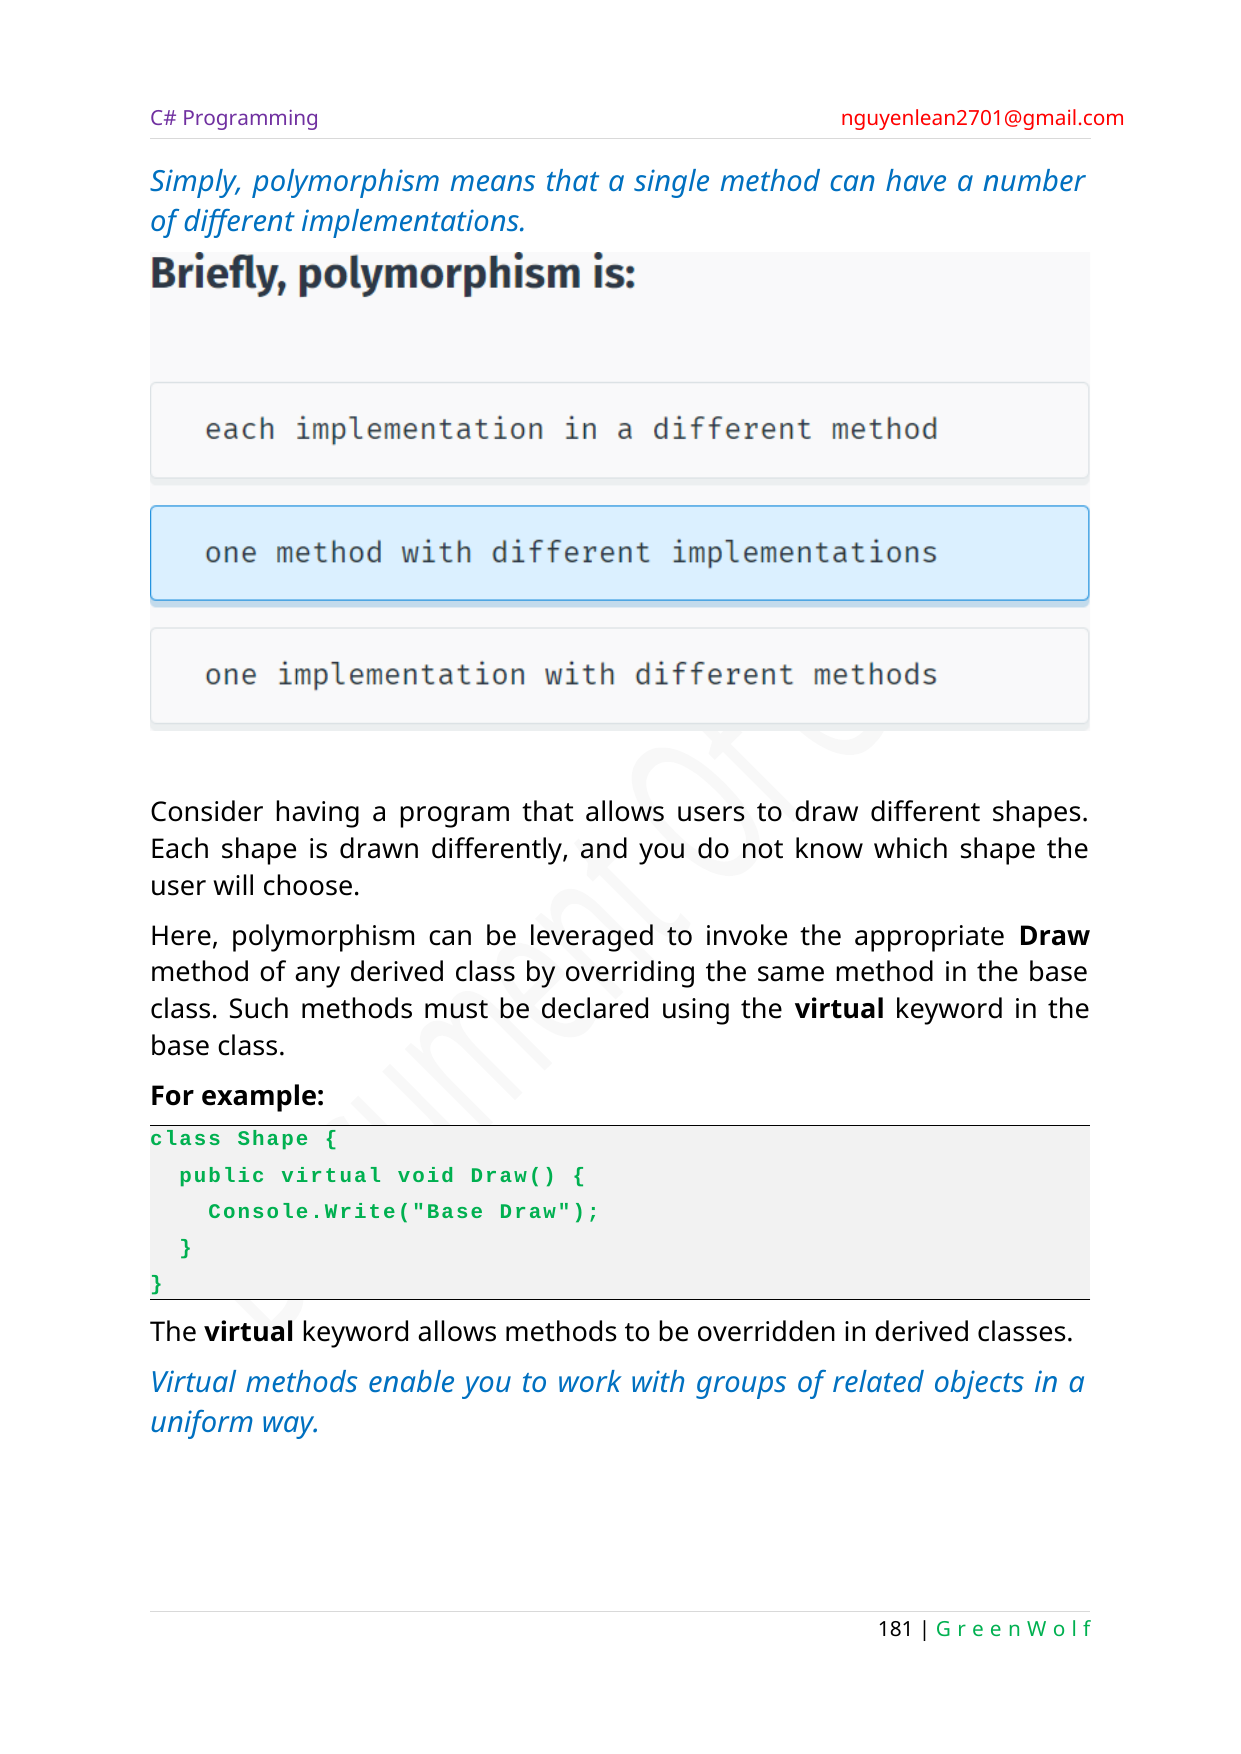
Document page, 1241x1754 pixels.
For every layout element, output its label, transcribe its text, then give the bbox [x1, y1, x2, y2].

picture [150, 252, 1091, 731]
text public virtual void Draw() { [150, 1161, 1090, 1188]
text Here, polymorphism can be leveraged to invoke the appropriate Draw method of any derived class by overriding the same method in the base class. Such methods must be declared using the virtual keyword in the base class. [150, 916, 1090, 1063]
text The virtual keyword allows methods to be overridden in derived classes. [150, 1312, 1090, 1349]
text Virtual methods enable you to work with groups of related objects in a uniform way. [150, 1362, 1090, 1441]
text Consider having a program that allows users to draw different shapes. Each shape is drawn differently, and you do not know which shape the user will choose. [150, 793, 1090, 903]
text class Shape { [150, 1126, 1090, 1152]
text Console.Write("Base Draw"); [150, 1198, 1090, 1224]
text For example: [150, 1076, 1090, 1113]
text } [150, 1270, 1090, 1299]
text } [150, 1234, 1090, 1261]
text Simply, polymorphism means that a single method can have a number of different implementations. [150, 160, 1090, 240]
